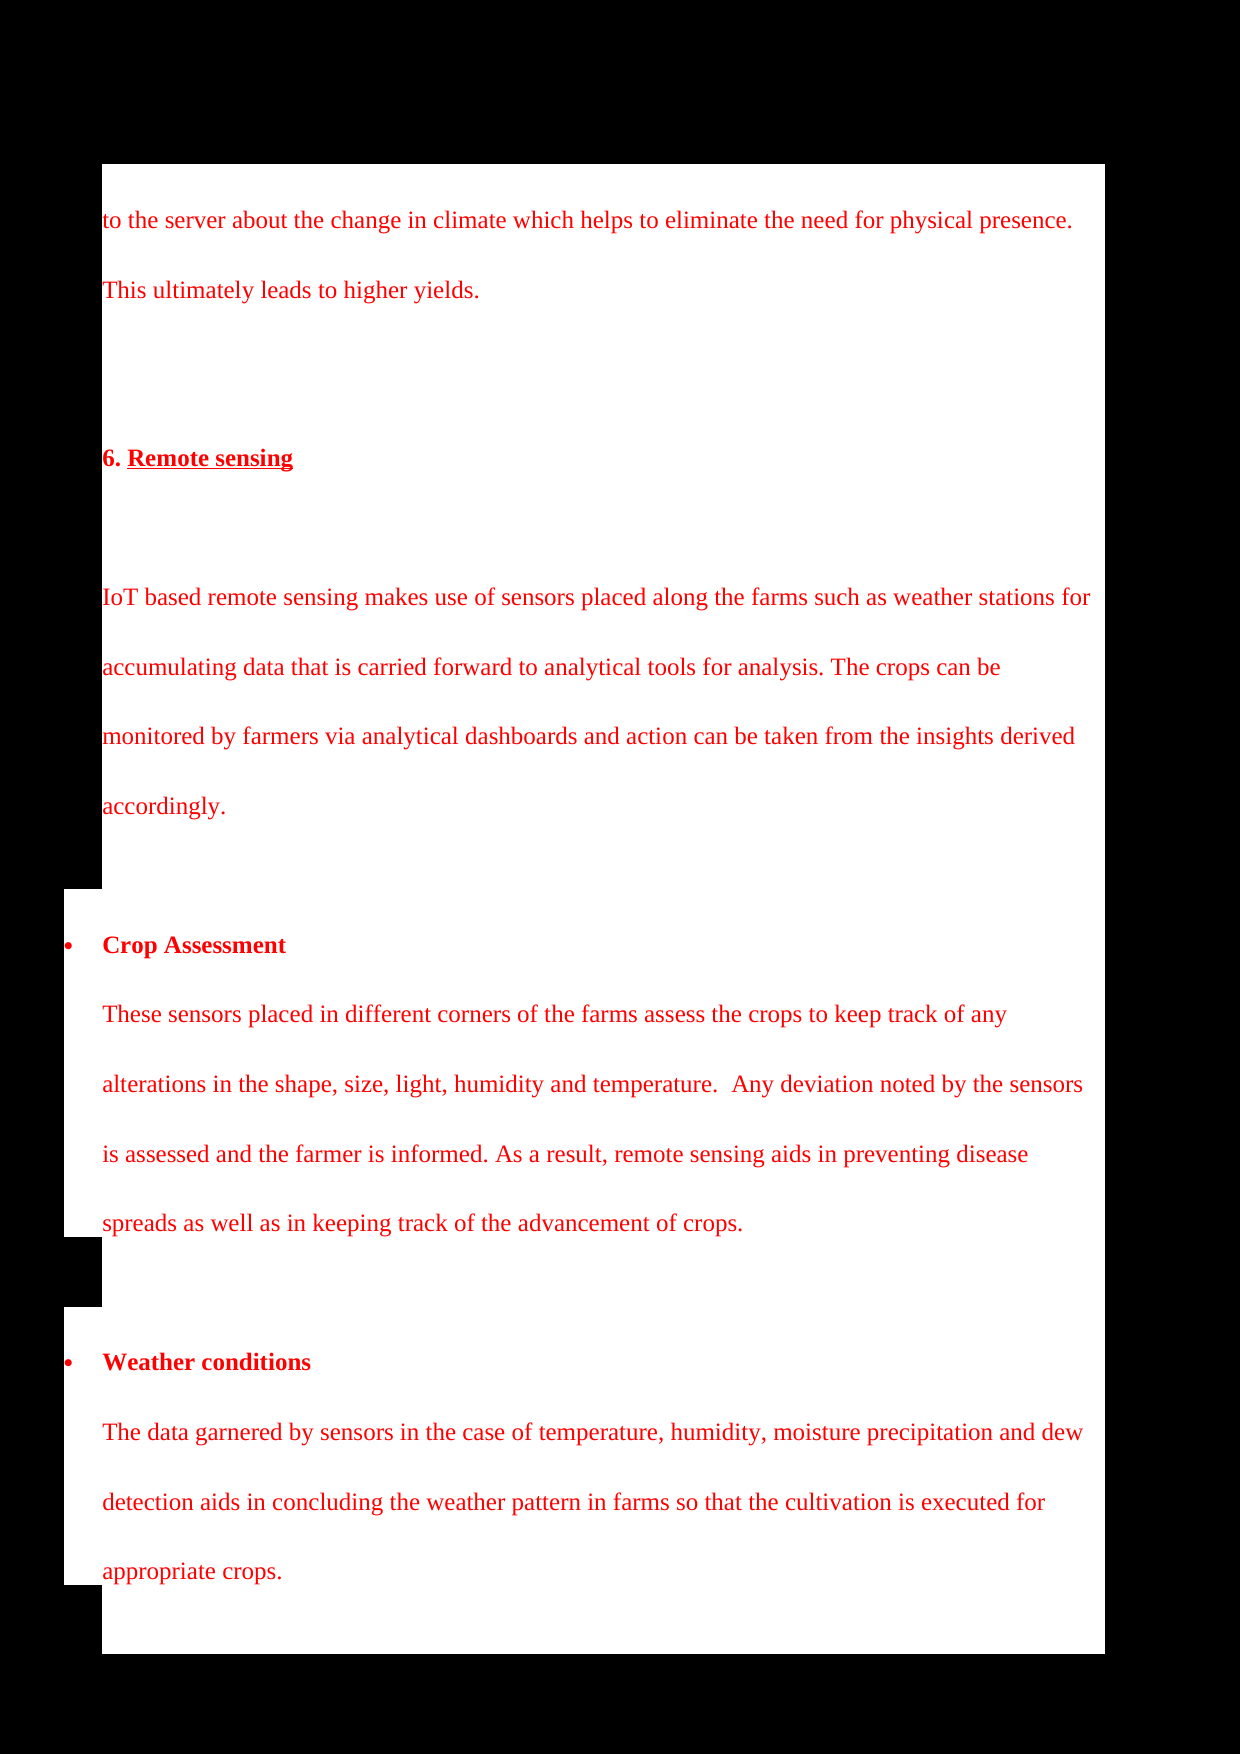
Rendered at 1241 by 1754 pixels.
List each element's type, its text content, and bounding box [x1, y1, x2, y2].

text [102, 164, 1105, 304]
text IoT based remote sensing makes use of sensors placed along the farms such as weather stations for accumulating data that is carried forward to analytical tools for analysis. The crops can be monitored by farmers via analytical dashboards and action can be taken from the insights derived accordingly. [102, 541, 1105, 819]
subtitle 6. Remote sensing [102, 443, 1105, 472]
list Crop Assessment These sensors placed in different corners of the farms assess the crops to keep track of any alterations in the shape, size, light, humidity and temperature. Any deviation noted by the sensors is assessed and the farmer is informed. As a result, remote sensing aids in preventing disease spreads as well as in keeping track of the advancement of crops. [64, 889, 1105, 1237]
list Weather conditions The data garnered by sensors in the case of temperature, humidity, moisture precipitation and dew detection aids in concluding the weather pattern in farms so that the cultivation is executed for appropriate crops. [64, 1307, 1105, 1585]
